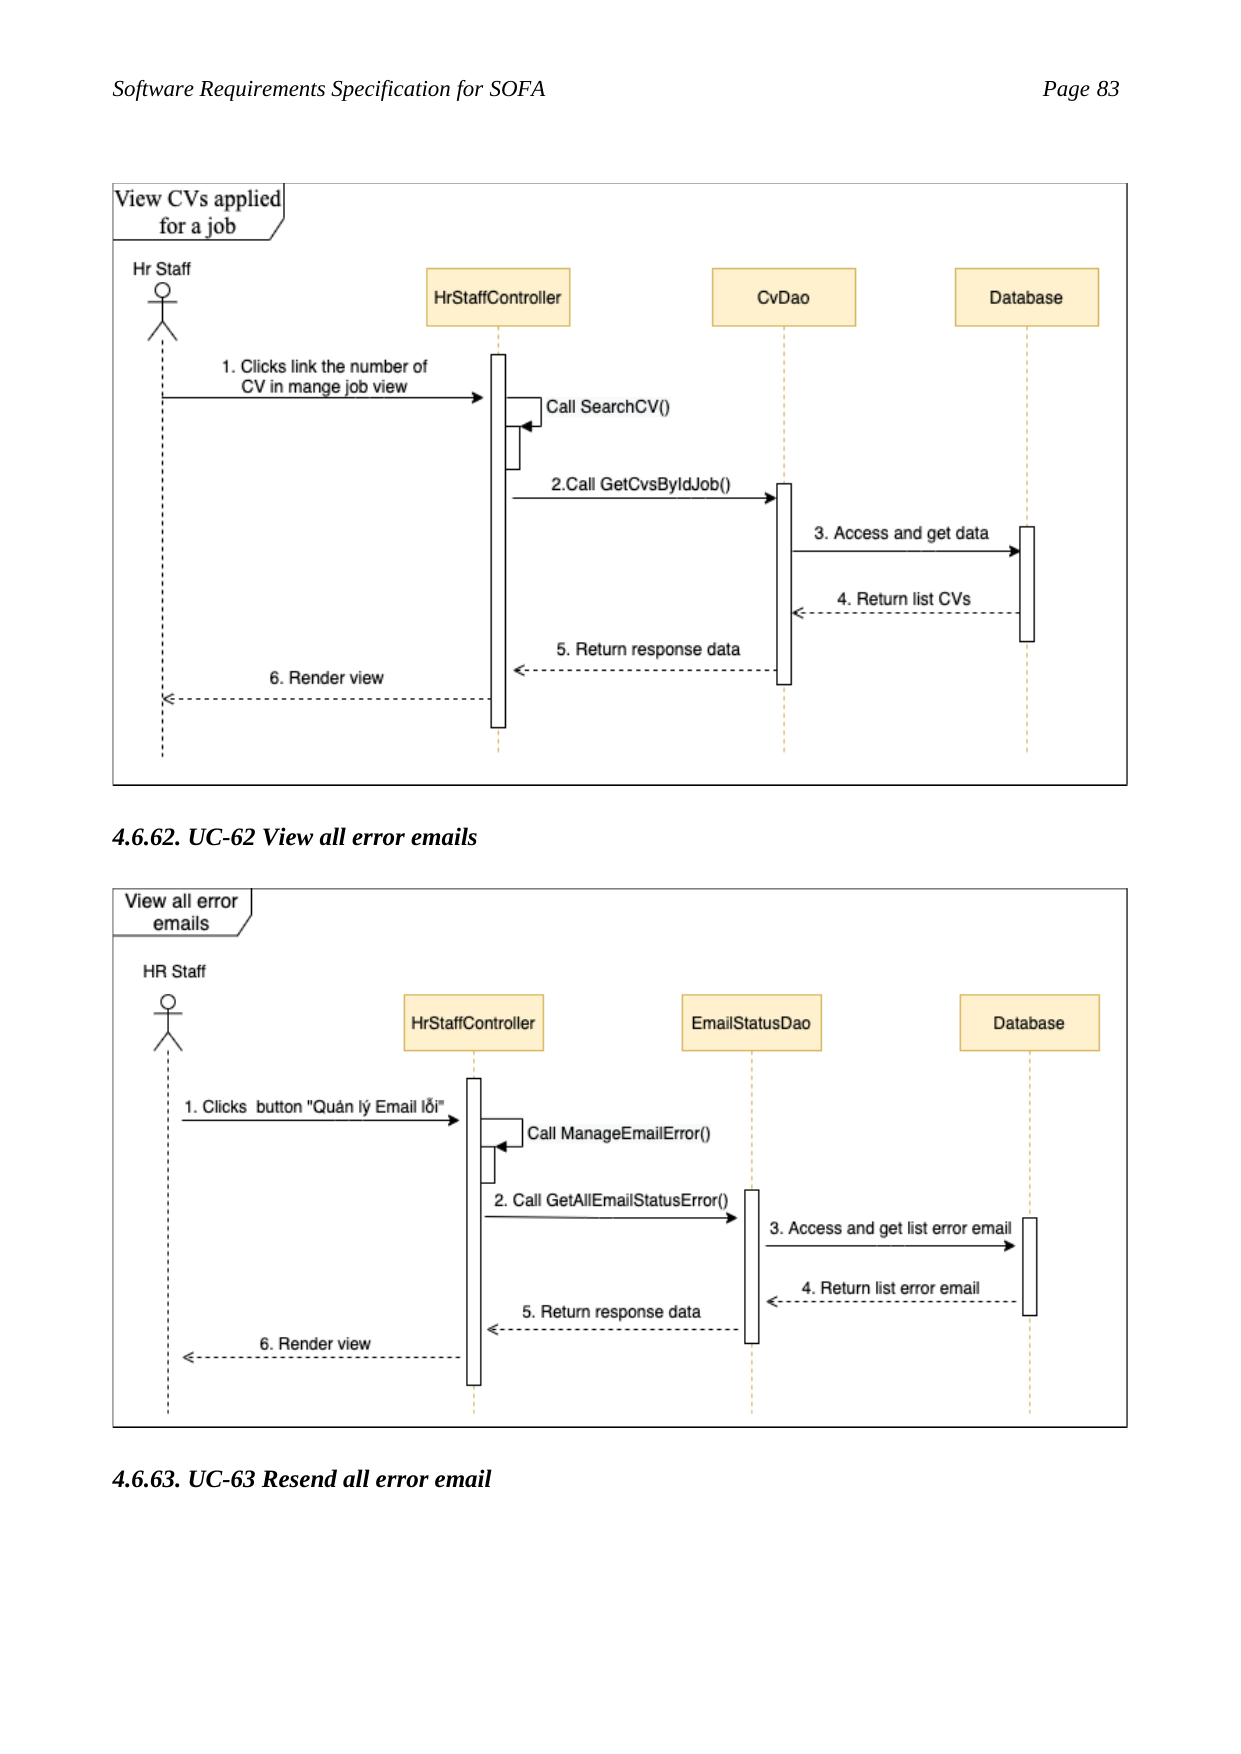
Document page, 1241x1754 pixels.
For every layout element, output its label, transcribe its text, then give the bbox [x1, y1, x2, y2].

text 4.6.63. UC-63 Resend all error email [112, 1464, 1128, 1493]
picture [112, 888, 1128, 1428]
picture [112, 183, 1128, 786]
text 4.6.62. UC-62 View all error emails [112, 822, 1128, 851]
